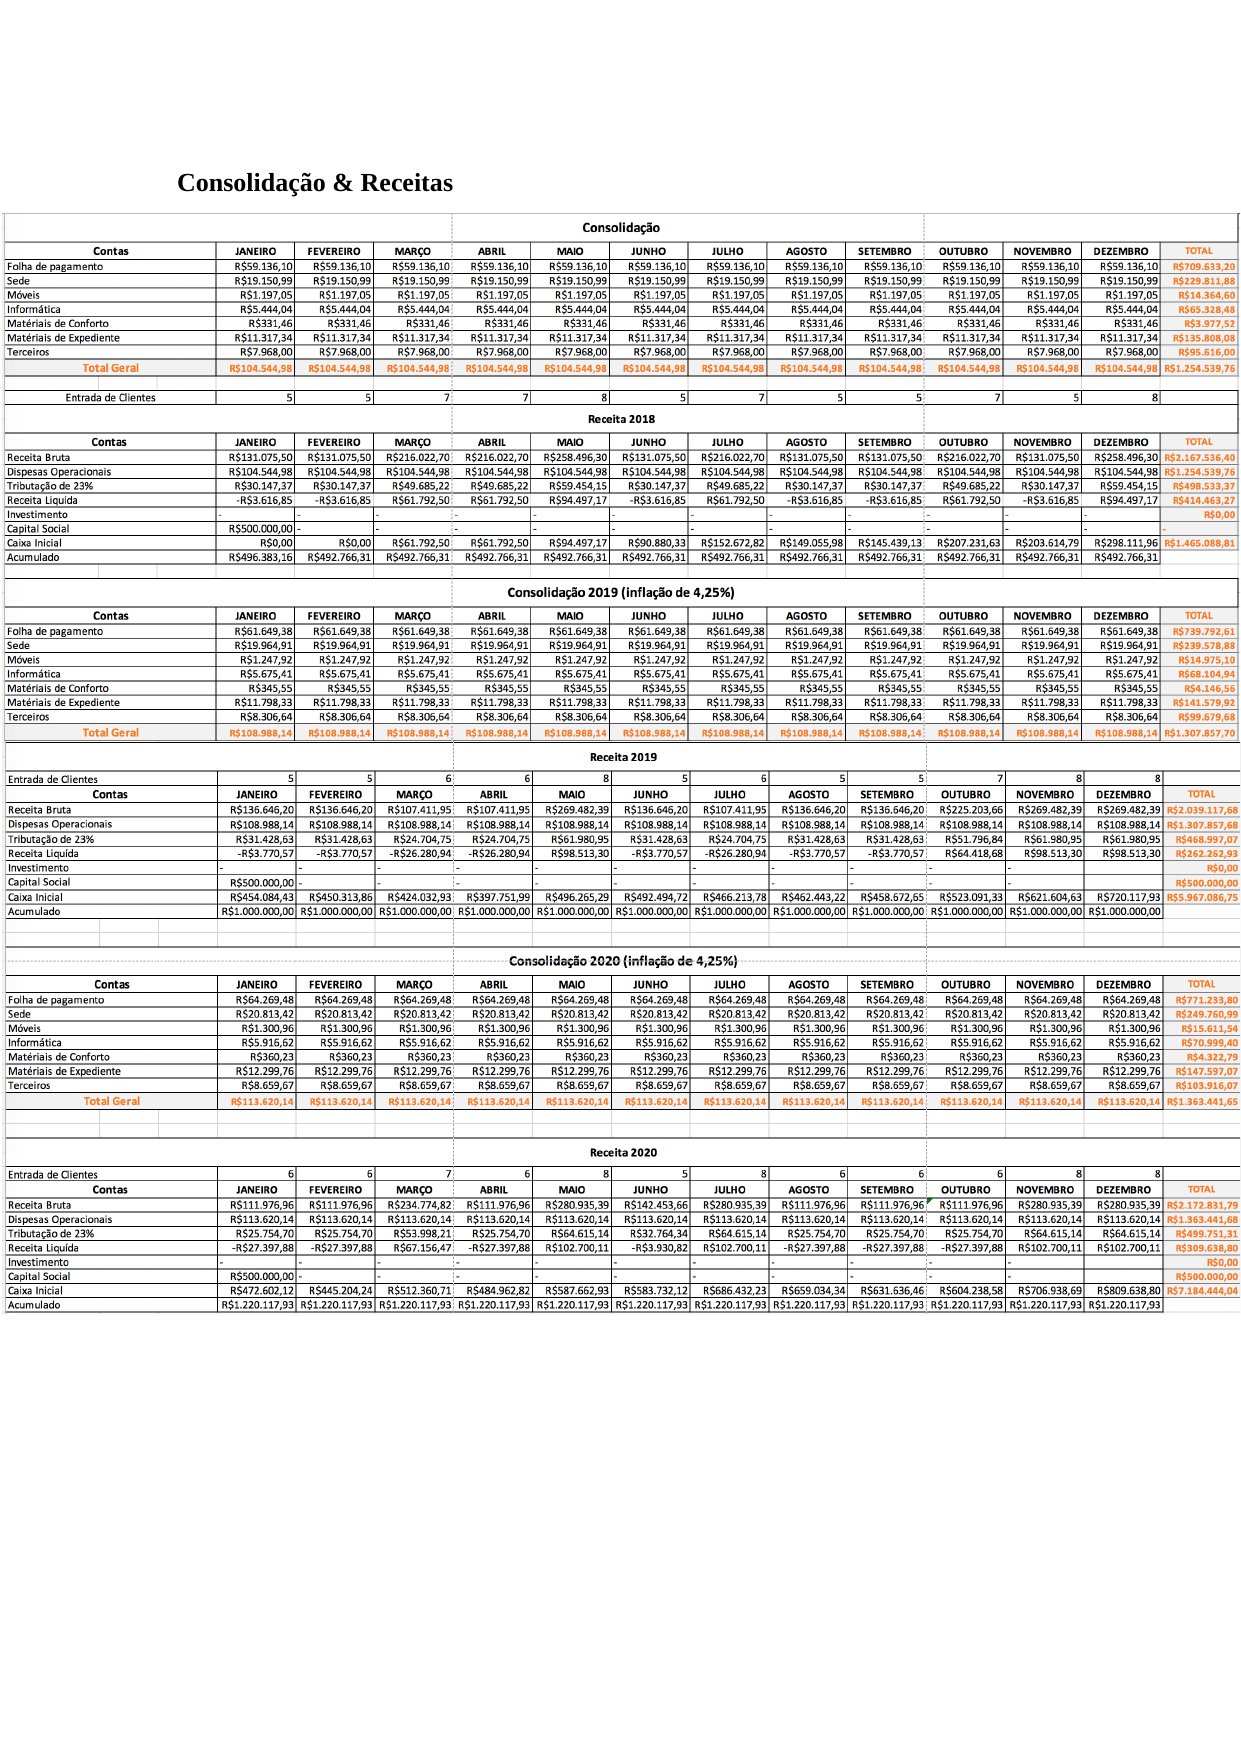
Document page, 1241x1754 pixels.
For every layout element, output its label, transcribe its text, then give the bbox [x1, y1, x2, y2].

subtitle Consolidação & Receitas [177, 167, 1037, 197]
picture [2, 213, 1241, 1314]
